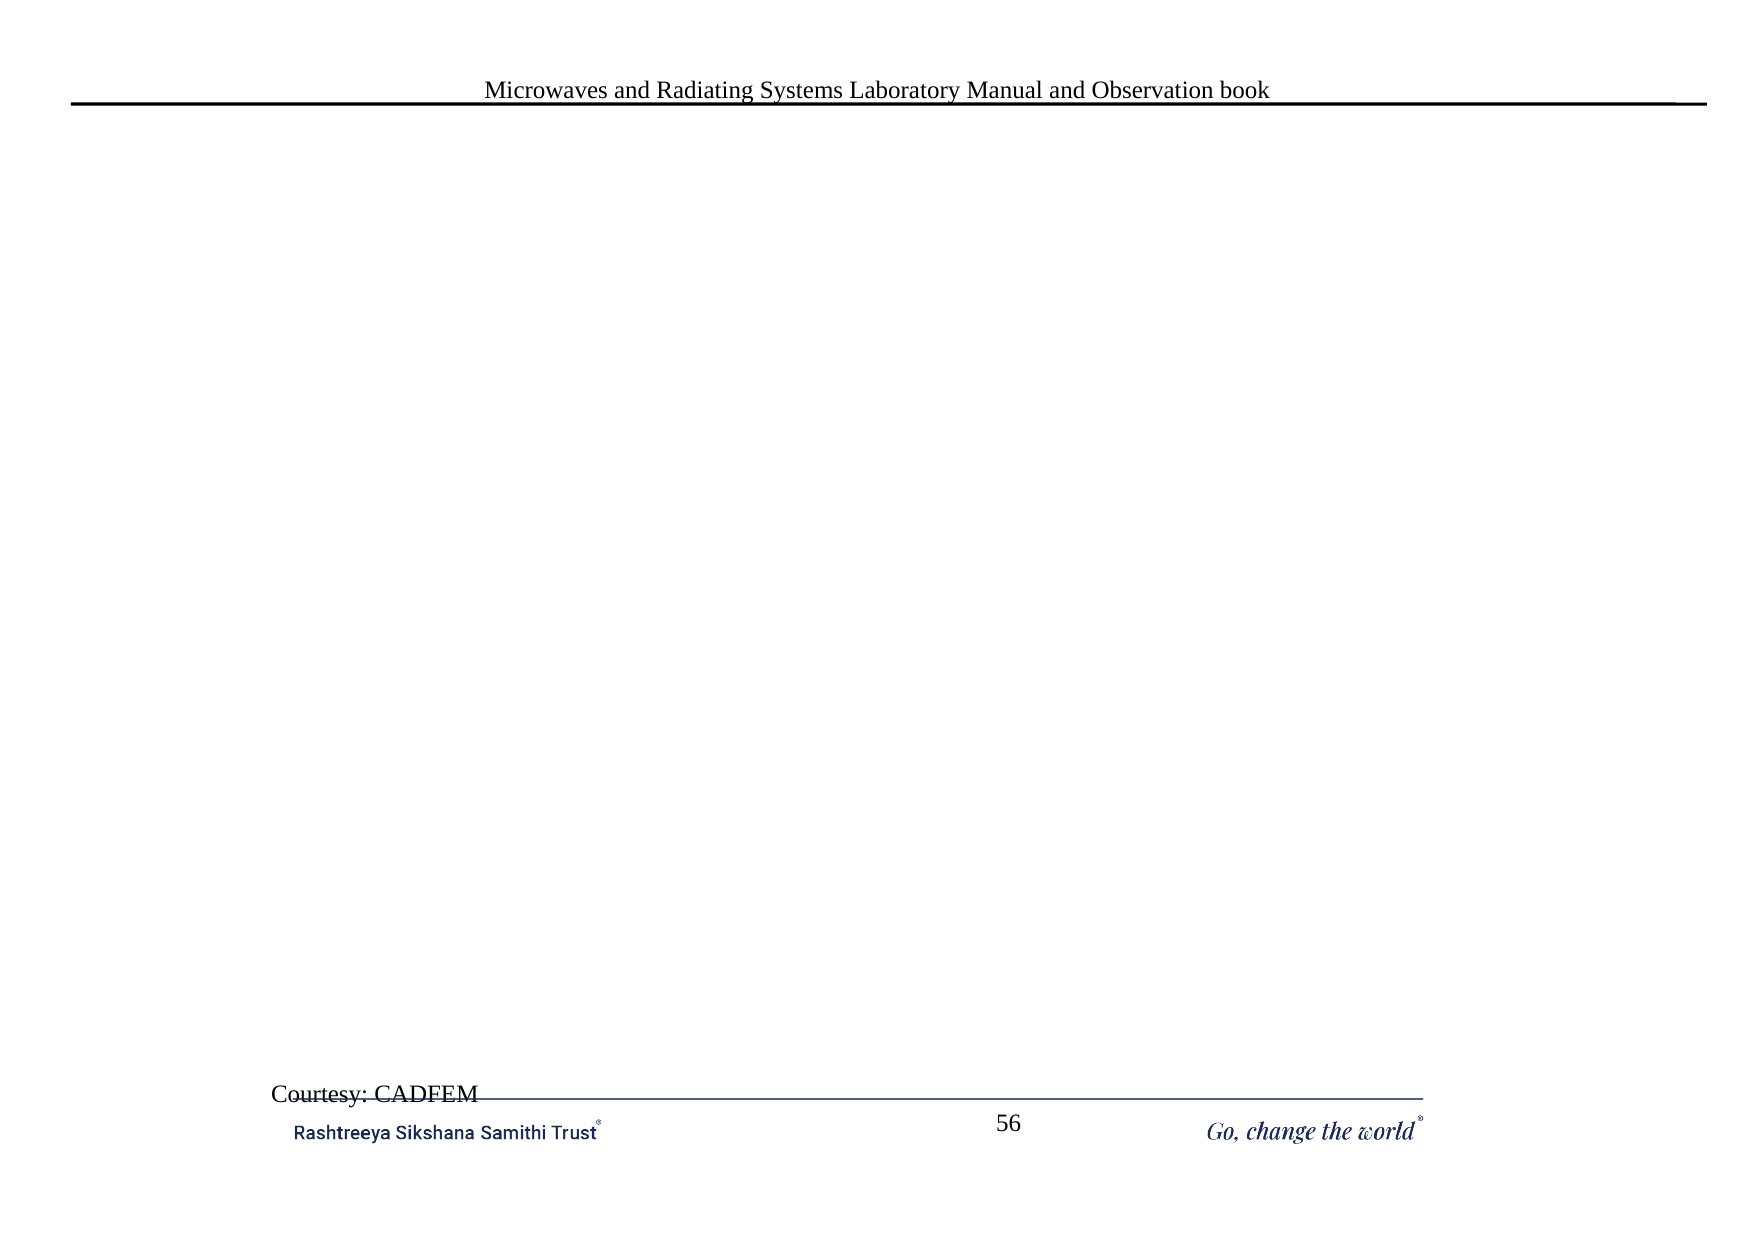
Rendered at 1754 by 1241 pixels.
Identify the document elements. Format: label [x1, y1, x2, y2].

picture [281, 1088, 1430, 1148]
